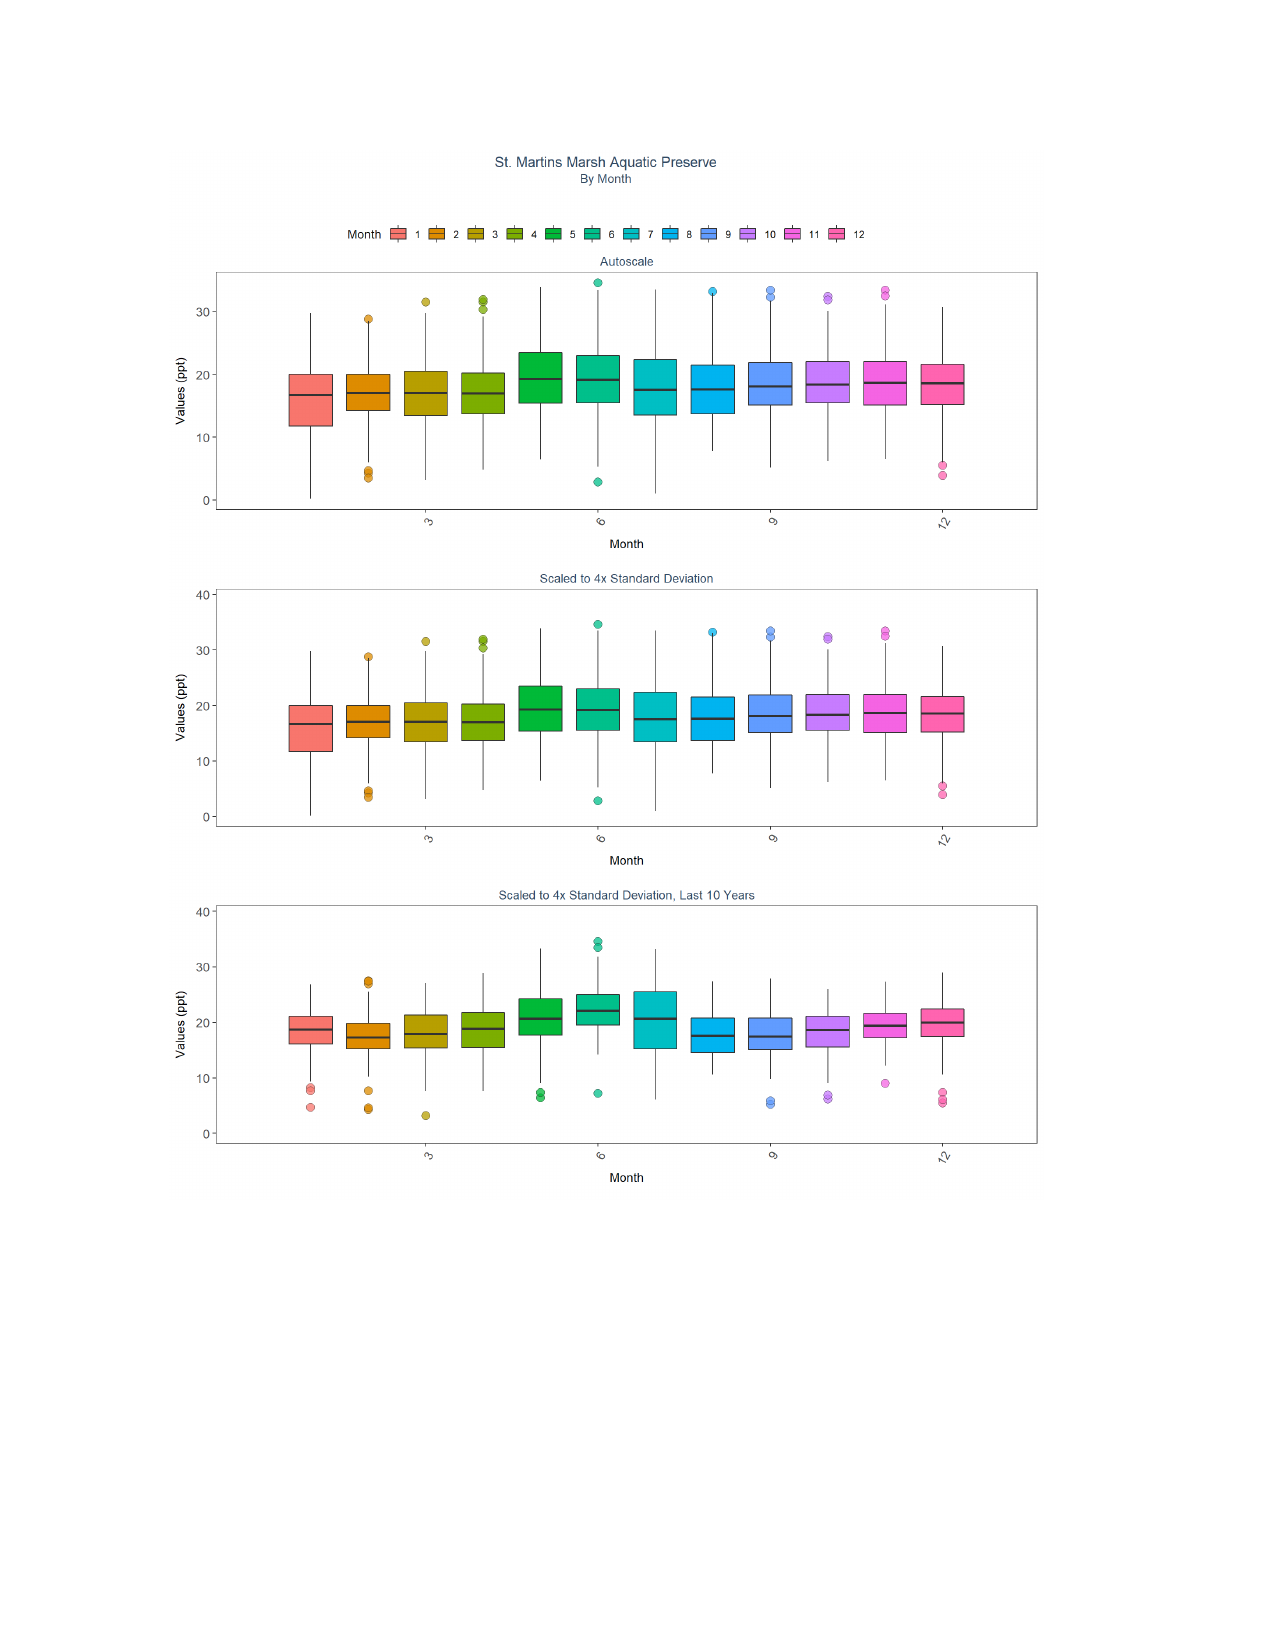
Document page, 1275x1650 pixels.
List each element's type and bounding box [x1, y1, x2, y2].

picture [168, 150, 1044, 1200]
